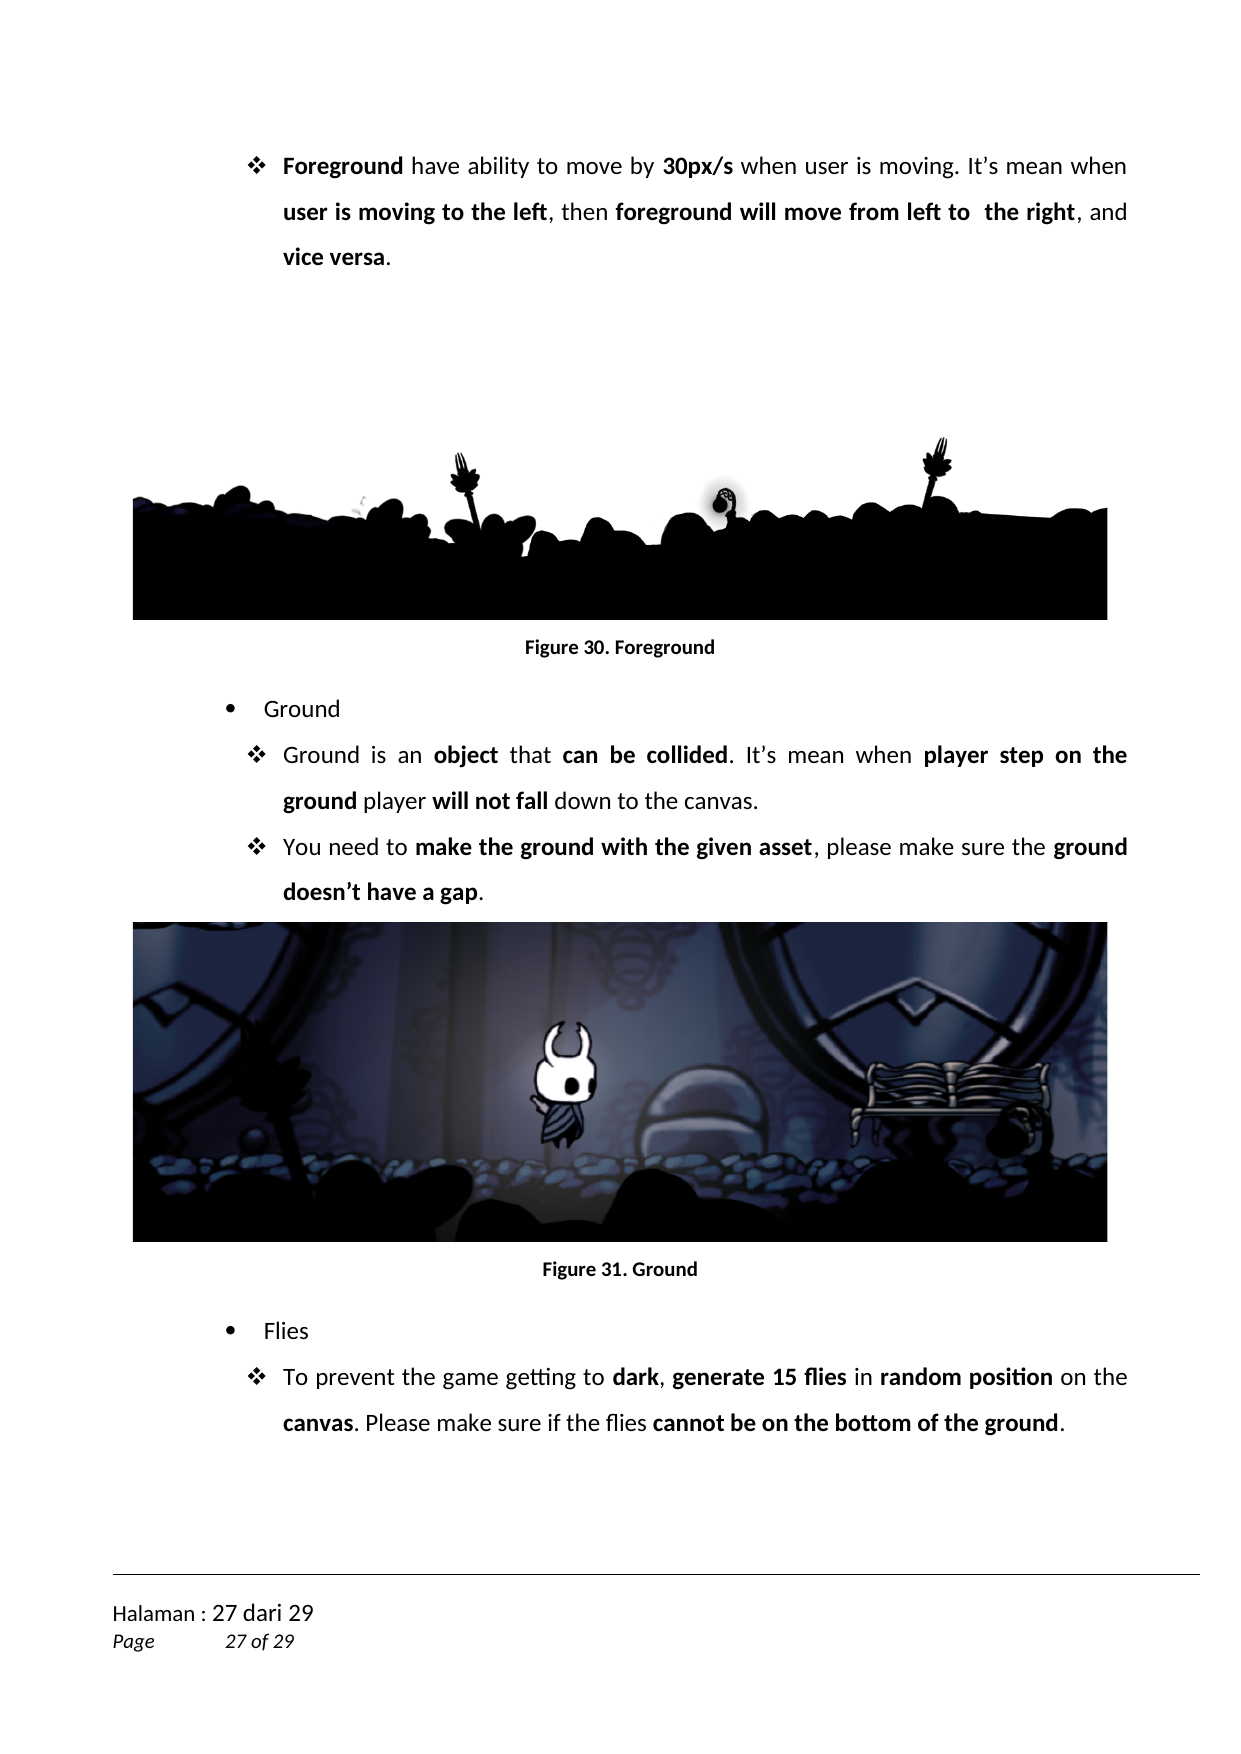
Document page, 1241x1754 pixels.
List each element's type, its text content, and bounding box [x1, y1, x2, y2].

text Figure 30. Foreground [112, 634, 1128, 660]
list You need to make the ground with the given asset, please make sure the ground doesn’t have a gap. [245, 831, 1128, 907]
list Flies [226, 1316, 1128, 1346]
list Foreground have ability to move by 30px/s when user is moving. It’s mean when user is moving to the left, then foreground will move from left to the right, and vice versa. [245, 150, 1128, 272]
list Ground is an object that can be collided. It’s mean when player step on the ground player will not fall down to the canvas. [245, 739, 1128, 815]
list Ground [226, 693, 1128, 724]
text Figure 31. Ground [112, 1257, 1128, 1282]
picture [132, 922, 1108, 1242]
list To prevent the game getting to dark, generate 15 flies in random position on the canvas. Please make sure if the flies cannot be on the bottom of the ground. [245, 1361, 1128, 1437]
picture [132, 287, 1108, 620]
